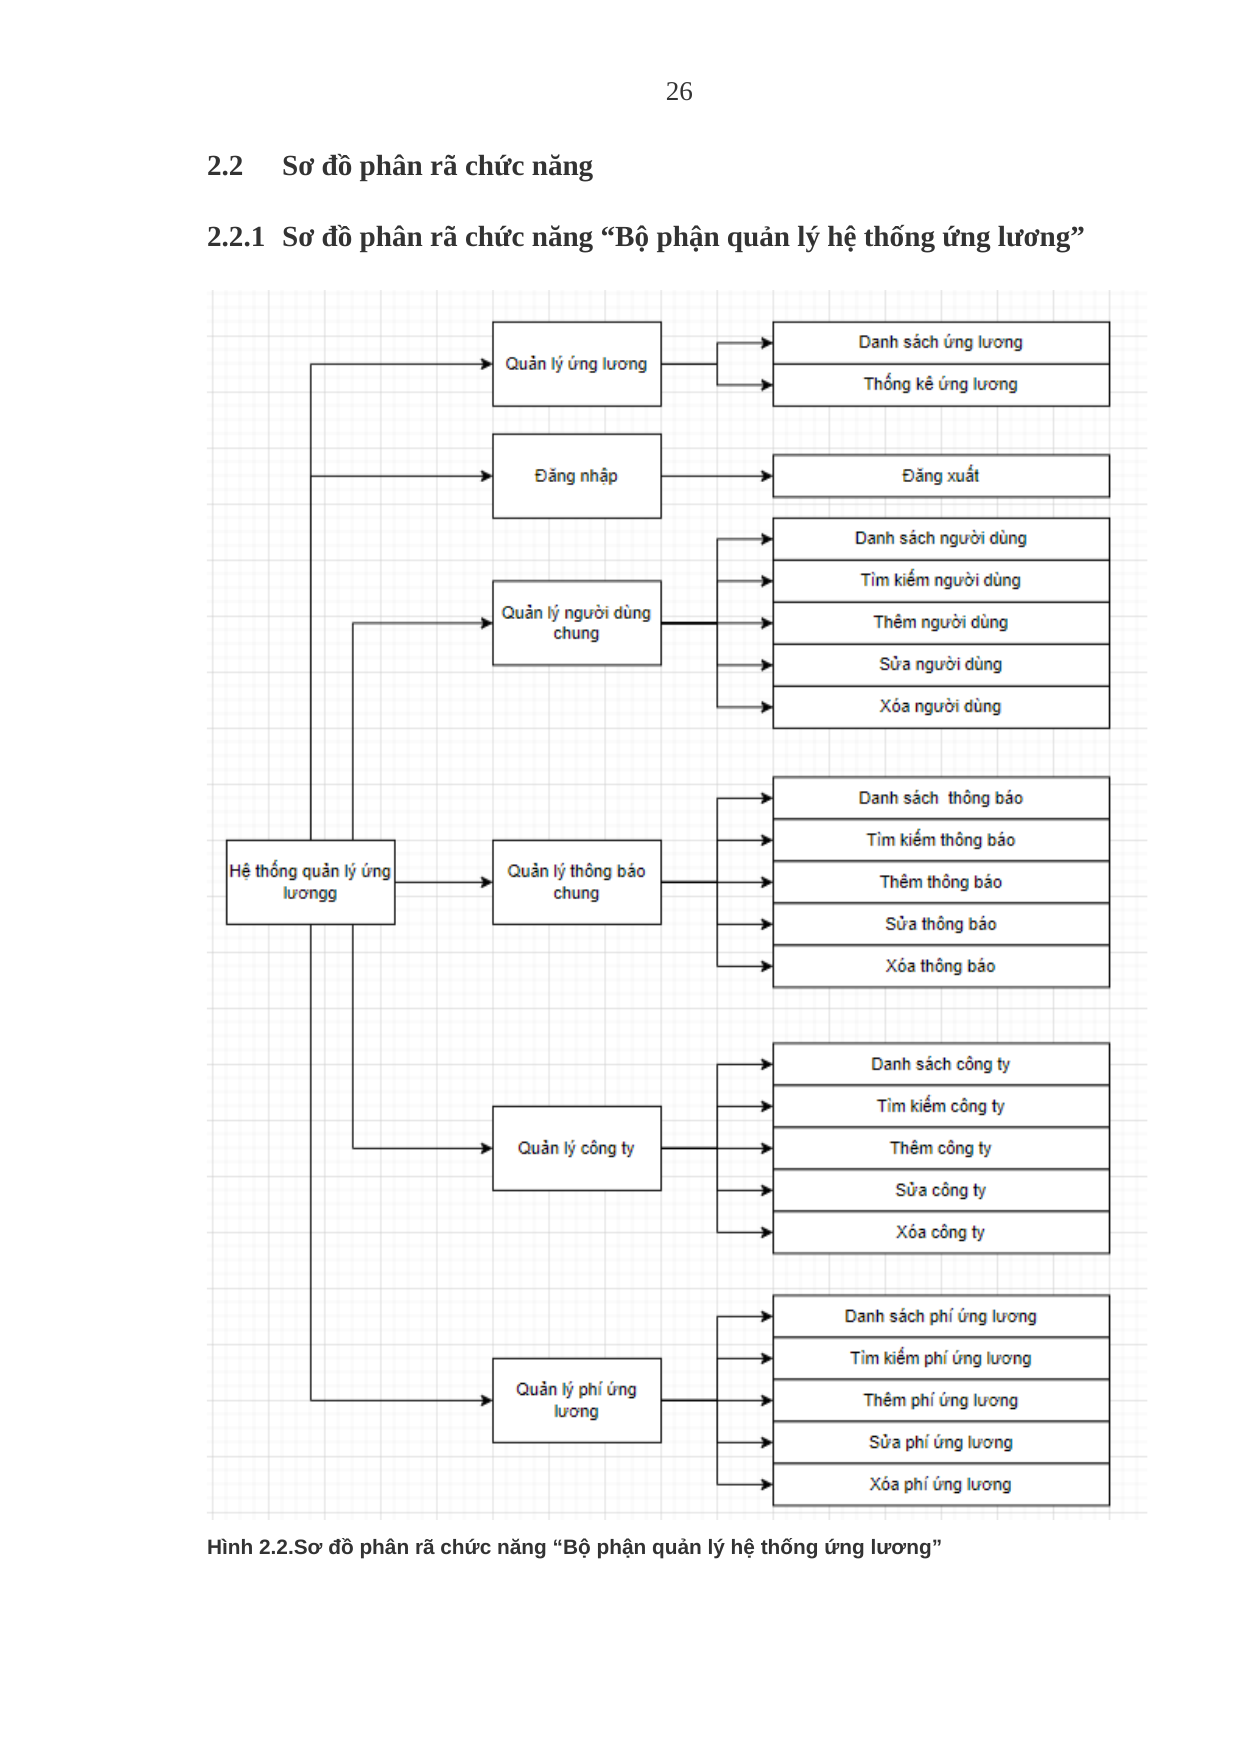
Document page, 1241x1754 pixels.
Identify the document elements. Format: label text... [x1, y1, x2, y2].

subtitle Sơ đồ phân rã chức năng “Bộ phận quản lý hệ thống ứng lương” [207, 219, 1152, 252]
subtitle Sơ đồ phân rã chức năng [207, 148, 1152, 181]
picture [206, 290, 1148, 1520]
